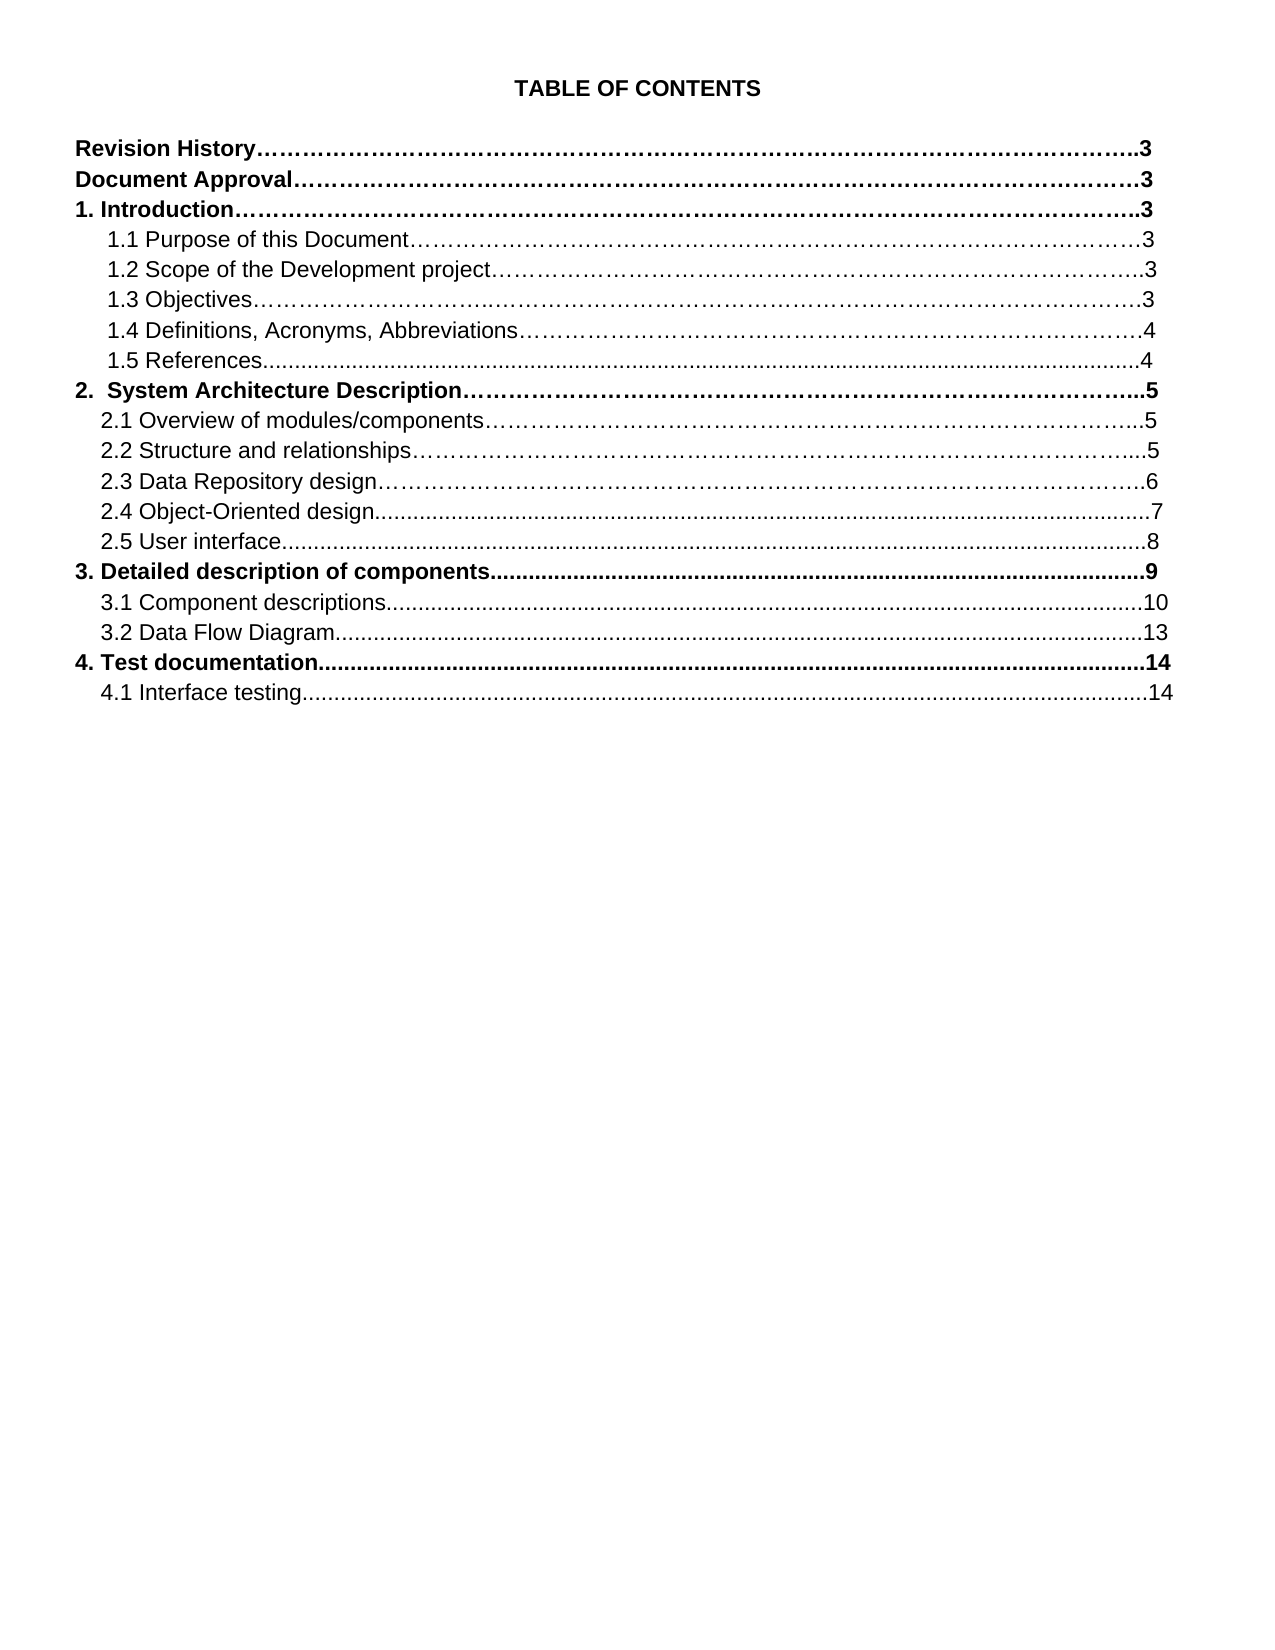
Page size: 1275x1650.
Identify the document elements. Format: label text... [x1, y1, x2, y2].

text 1. Introduction………………………………………………………………………………………………………..3 [75, 196, 1200, 222]
text Document Approval…………………………………………………………………………………………………3 [75, 166, 1200, 192]
text 1.3 Objectives…………………………..………………………………………………………………………….3 [75, 286, 1200, 313]
text 2.4 Object-Oriented design..........................................................................................................................7 [75, 498, 1200, 524]
text 3.2 Data Flow Diagram...............................................................................................................................13 [75, 619, 1200, 645]
text 2.2 Structure and relationships…………………………………………………………………………………....5 [75, 437, 1200, 464]
text 4. Test documentation..................................................................................................................................14 [75, 649, 1200, 675]
text 2.5 User interface........................................................................................................................................8 [75, 528, 1200, 554]
text 2.1 Overview of modules/components…………………………………………………………………………...5 [75, 407, 1200, 434]
text Revision History……………………………………………………………………………………………………..3 [75, 135, 1200, 162]
text 1.5 References..........................................................................................................................................4 [75, 347, 1200, 373]
text 3. Detailed description of components.......................................................................................................9 [75, 558, 1200, 585]
text 1.4 Definitions, Acronyms, Abbreviations……………………………………………………………………….4 [75, 317, 1200, 343]
text 1.1 Purpose of this Document……………………………………………………………………………………3 [75, 226, 1200, 252]
text 2. System Architecture Description……………………………………………………………………………...5 [75, 377, 1200, 403]
text 2.3 Data Repository design………………………………………………………………………………………..6 [75, 468, 1200, 494]
text TABLE OF CONTENTS [75, 75, 1200, 101]
text 3.1 Component descriptions.......................................................................................................................10 [75, 588, 1200, 615]
text 4.1 Interface testing.....................................................................................................................................14 [75, 679, 1200, 706]
text 1.2 Scope of the Development project…………………………………………………………………………..3 [75, 256, 1200, 283]
